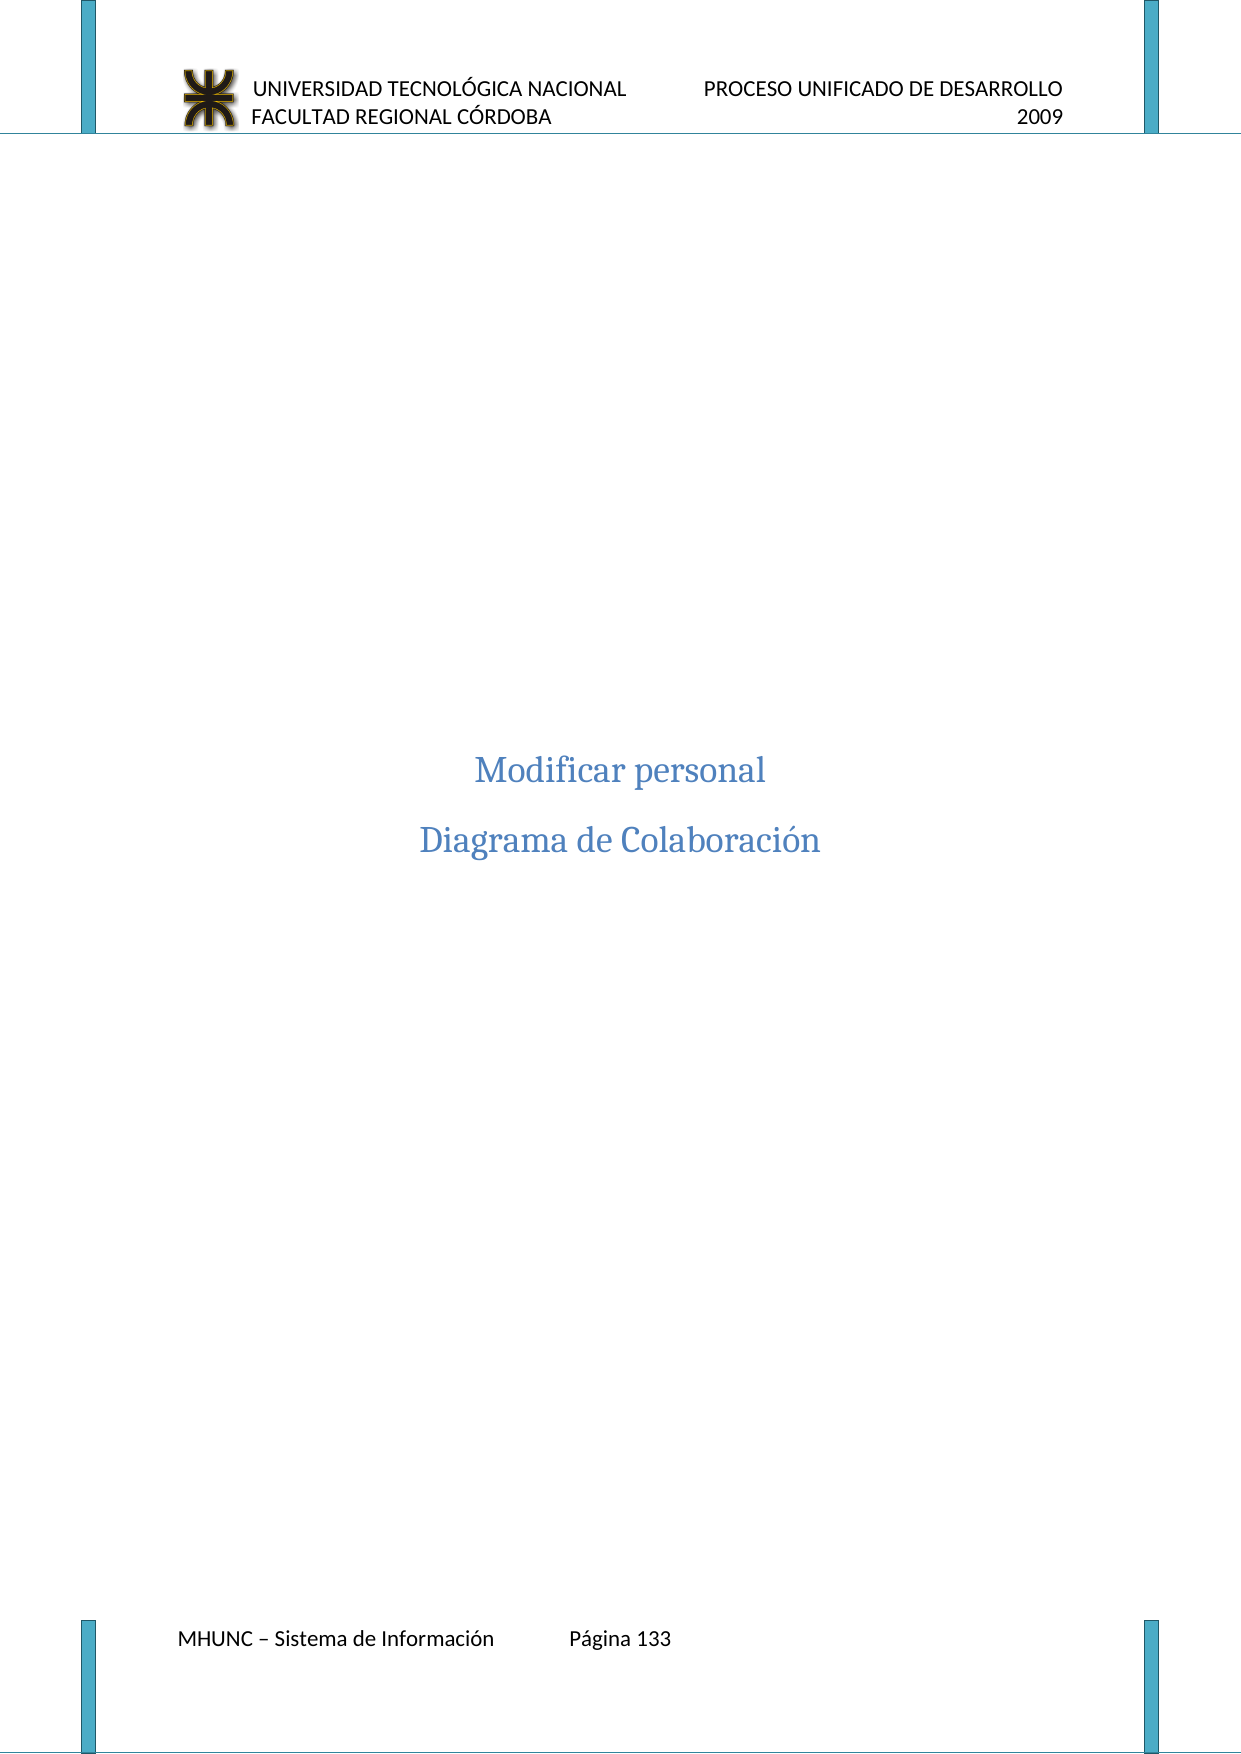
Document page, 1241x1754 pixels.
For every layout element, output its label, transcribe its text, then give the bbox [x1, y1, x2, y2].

subtitle Diagrama de Colaboración [177, 819, 1063, 862]
subtitle Modificar personal [177, 748, 1063, 791]
picture [182, 68, 239, 132]
